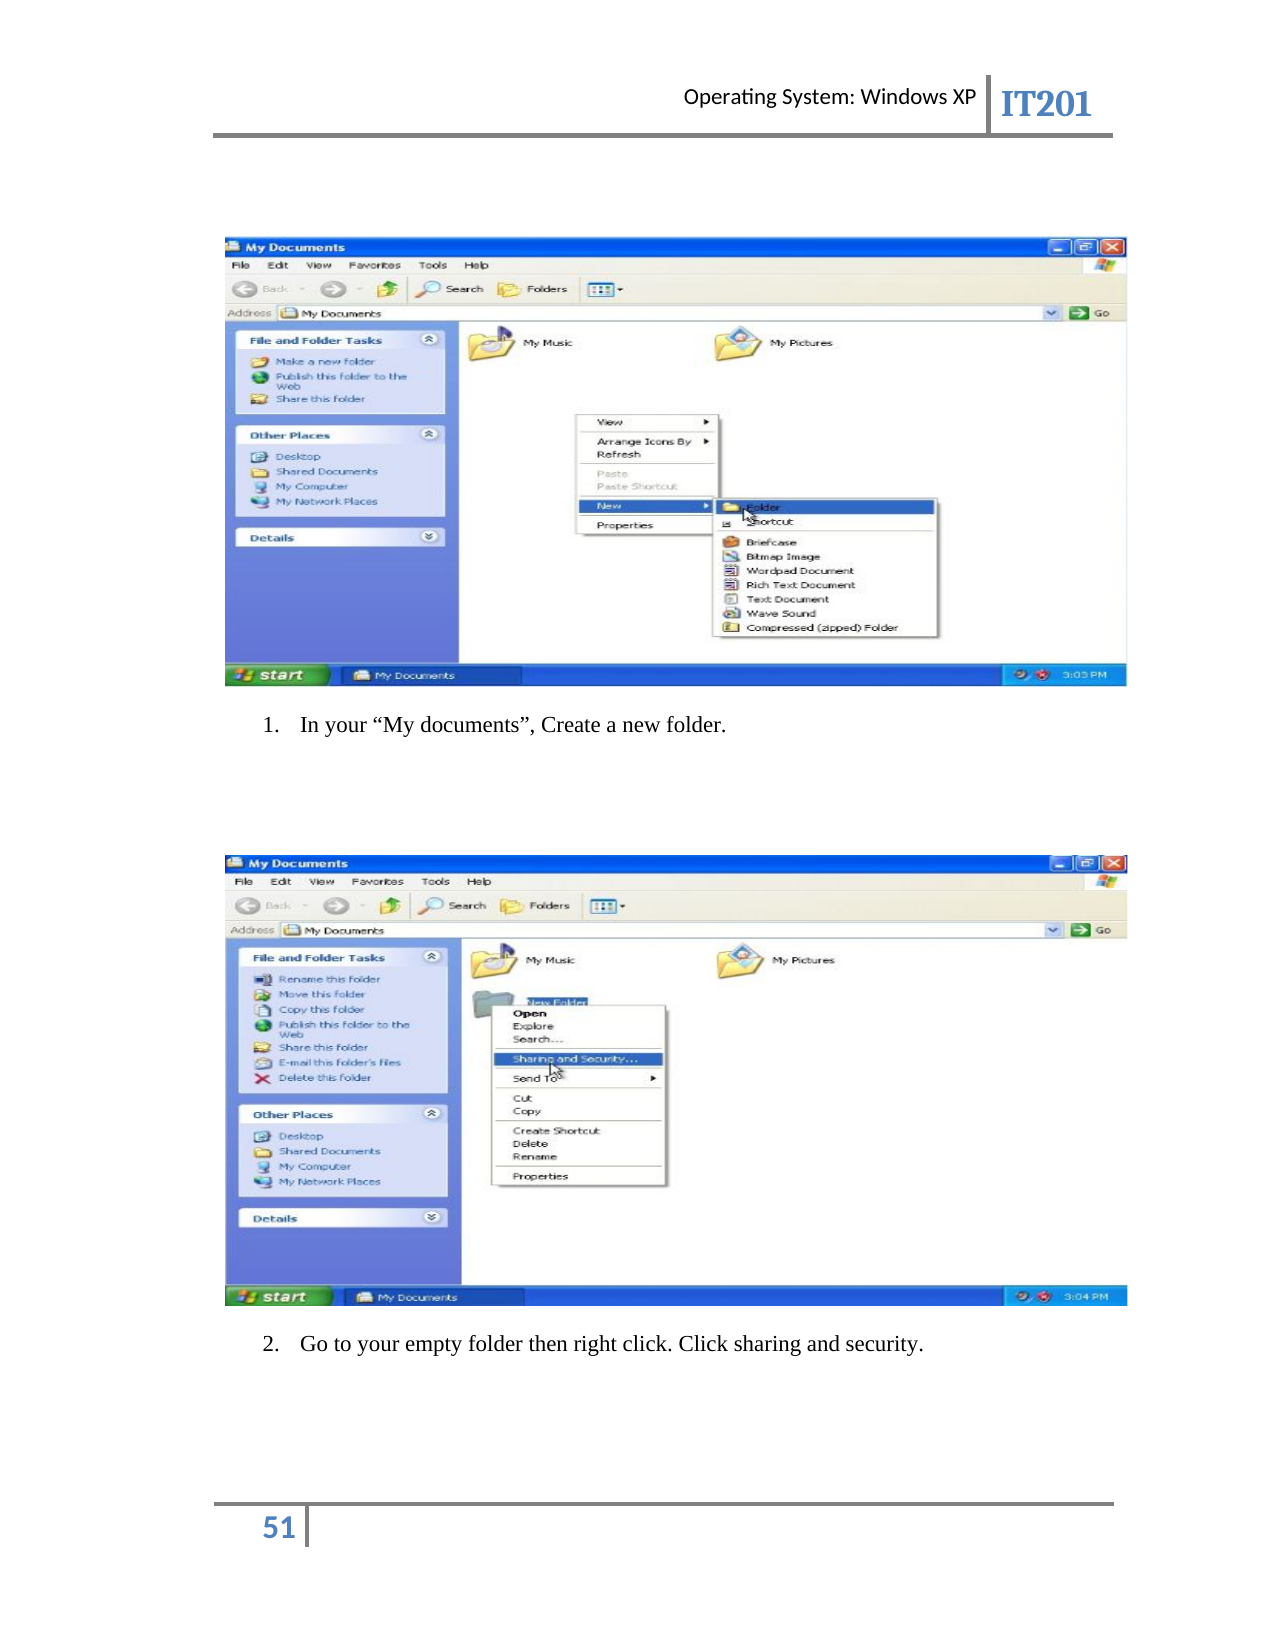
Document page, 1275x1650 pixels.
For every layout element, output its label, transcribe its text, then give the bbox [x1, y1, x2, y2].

picture [225, 236, 1128, 687]
list In your “My documents”, Create a new folder. [262, 711, 1125, 738]
picture [225, 855, 1128, 1306]
list Go to your empty folder then right click. Click sharing and security. [262, 1330, 1125, 1357]
